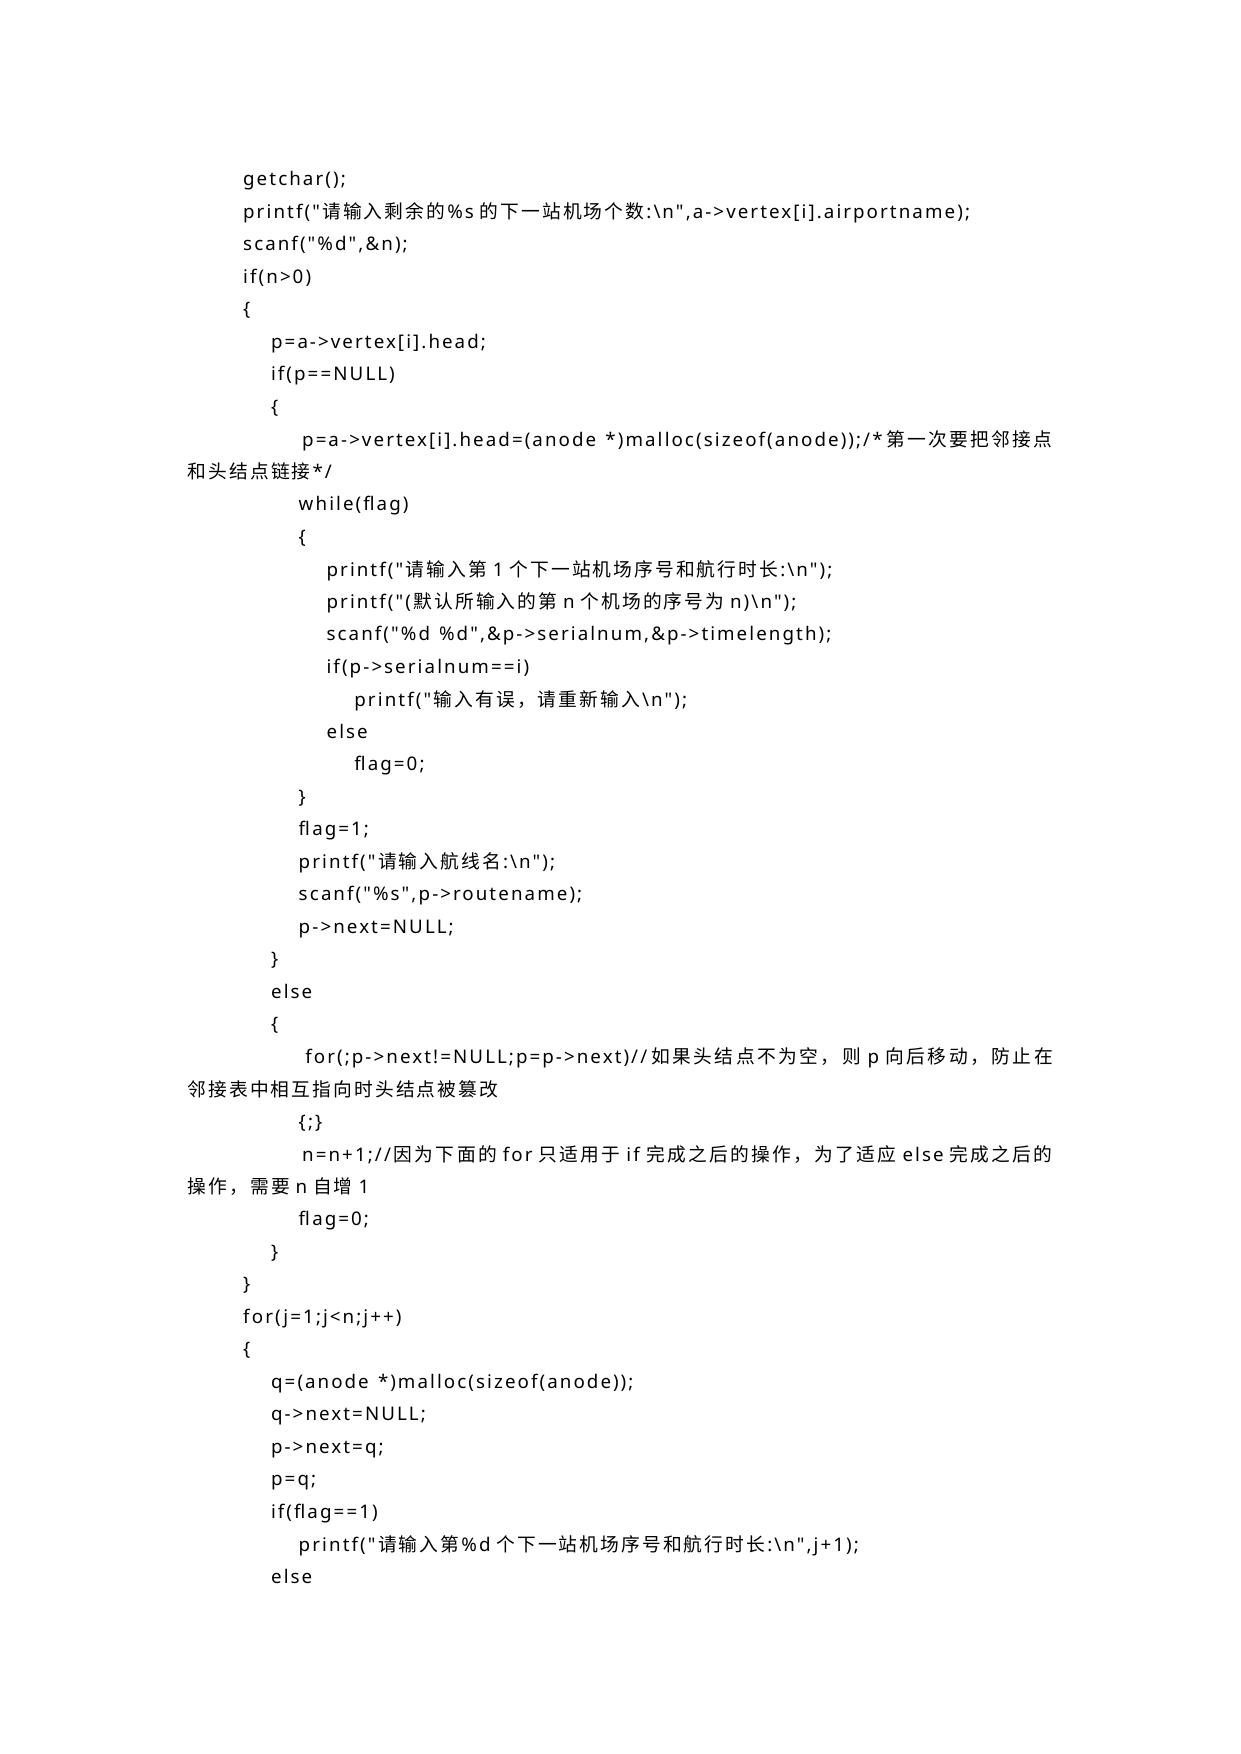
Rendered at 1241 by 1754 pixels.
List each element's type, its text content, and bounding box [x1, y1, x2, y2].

text else [187, 974, 1053, 1007]
text n=n+1;//因为下面的for只适用于if完成之后的操作，为了适应else完成之后的操作，需要n自增1 [187, 1137, 1053, 1202]
text for(;p->next!=NULL;p=p->next)//如果头结点不为空，则p向后移动，防止在邻接表中相互指向时头结点被篡改 [187, 1039, 1053, 1104]
text printf("请输入第1个下一站机场序号和航行时长:\n"); [187, 552, 1053, 584]
text printf("请输入第%d个下一站机场序号和航行时长:\n",j+1); [187, 1527, 1053, 1559]
text p=a->vertex[i].head=(anode *)malloc(sizeof(anode));/*第一次要把邻接点和头结点链接*/ [187, 422, 1053, 487]
text printf("请输入航线名:\n"); [187, 844, 1053, 877]
text else [187, 1559, 1053, 1592]
text } [187, 779, 1053, 812]
text flag=0; [187, 1202, 1053, 1234]
text printf("请输入剩余的%s的下一站机场个数:\n",a->vertex[i].airportname); [187, 194, 1053, 227]
text } [187, 1267, 1053, 1299]
text { [187, 292, 1053, 324]
text { [187, 519, 1053, 552]
text else [187, 714, 1053, 747]
text printf("(默认所输入的第n个机场的序号为n)\n"); [187, 584, 1053, 617]
text p->next=NULL; [187, 909, 1053, 942]
text scanf("%d %d",&p->serialnum,&p->timelength); [187, 617, 1053, 649]
text flag=0; [187, 747, 1053, 779]
text p=a->vertex[i].head; [187, 324, 1053, 357]
text if(flag==1) [187, 1494, 1053, 1527]
text printf("输入有误，请重新输入\n"); [187, 682, 1053, 714]
text p->next=q; [187, 1429, 1053, 1462]
text { [187, 389, 1053, 422]
text if(p==NULL) [187, 357, 1053, 389]
text {;} [187, 1104, 1053, 1137]
text scanf("%d",&n); [187, 227, 1053, 259]
text { [187, 1332, 1053, 1364]
text while(flag) [187, 487, 1053, 519]
text q->next=NULL; [187, 1397, 1053, 1429]
text flag=1; [187, 812, 1053, 844]
text scanf("%s",p->routename); [187, 877, 1053, 909]
text if(p->serialnum==i) [187, 649, 1053, 682]
text if(n>0) [187, 259, 1053, 292]
text for(j=1;j<n;j++) [187, 1299, 1053, 1332]
text getchar(); [187, 162, 1053, 194]
text { [187, 1007, 1053, 1039]
text } [187, 942, 1053, 974]
text } [187, 1234, 1053, 1267]
text q=(anode *)malloc(sizeof(anode)); [187, 1364, 1053, 1397]
text p=q; [187, 1462, 1053, 1494]
